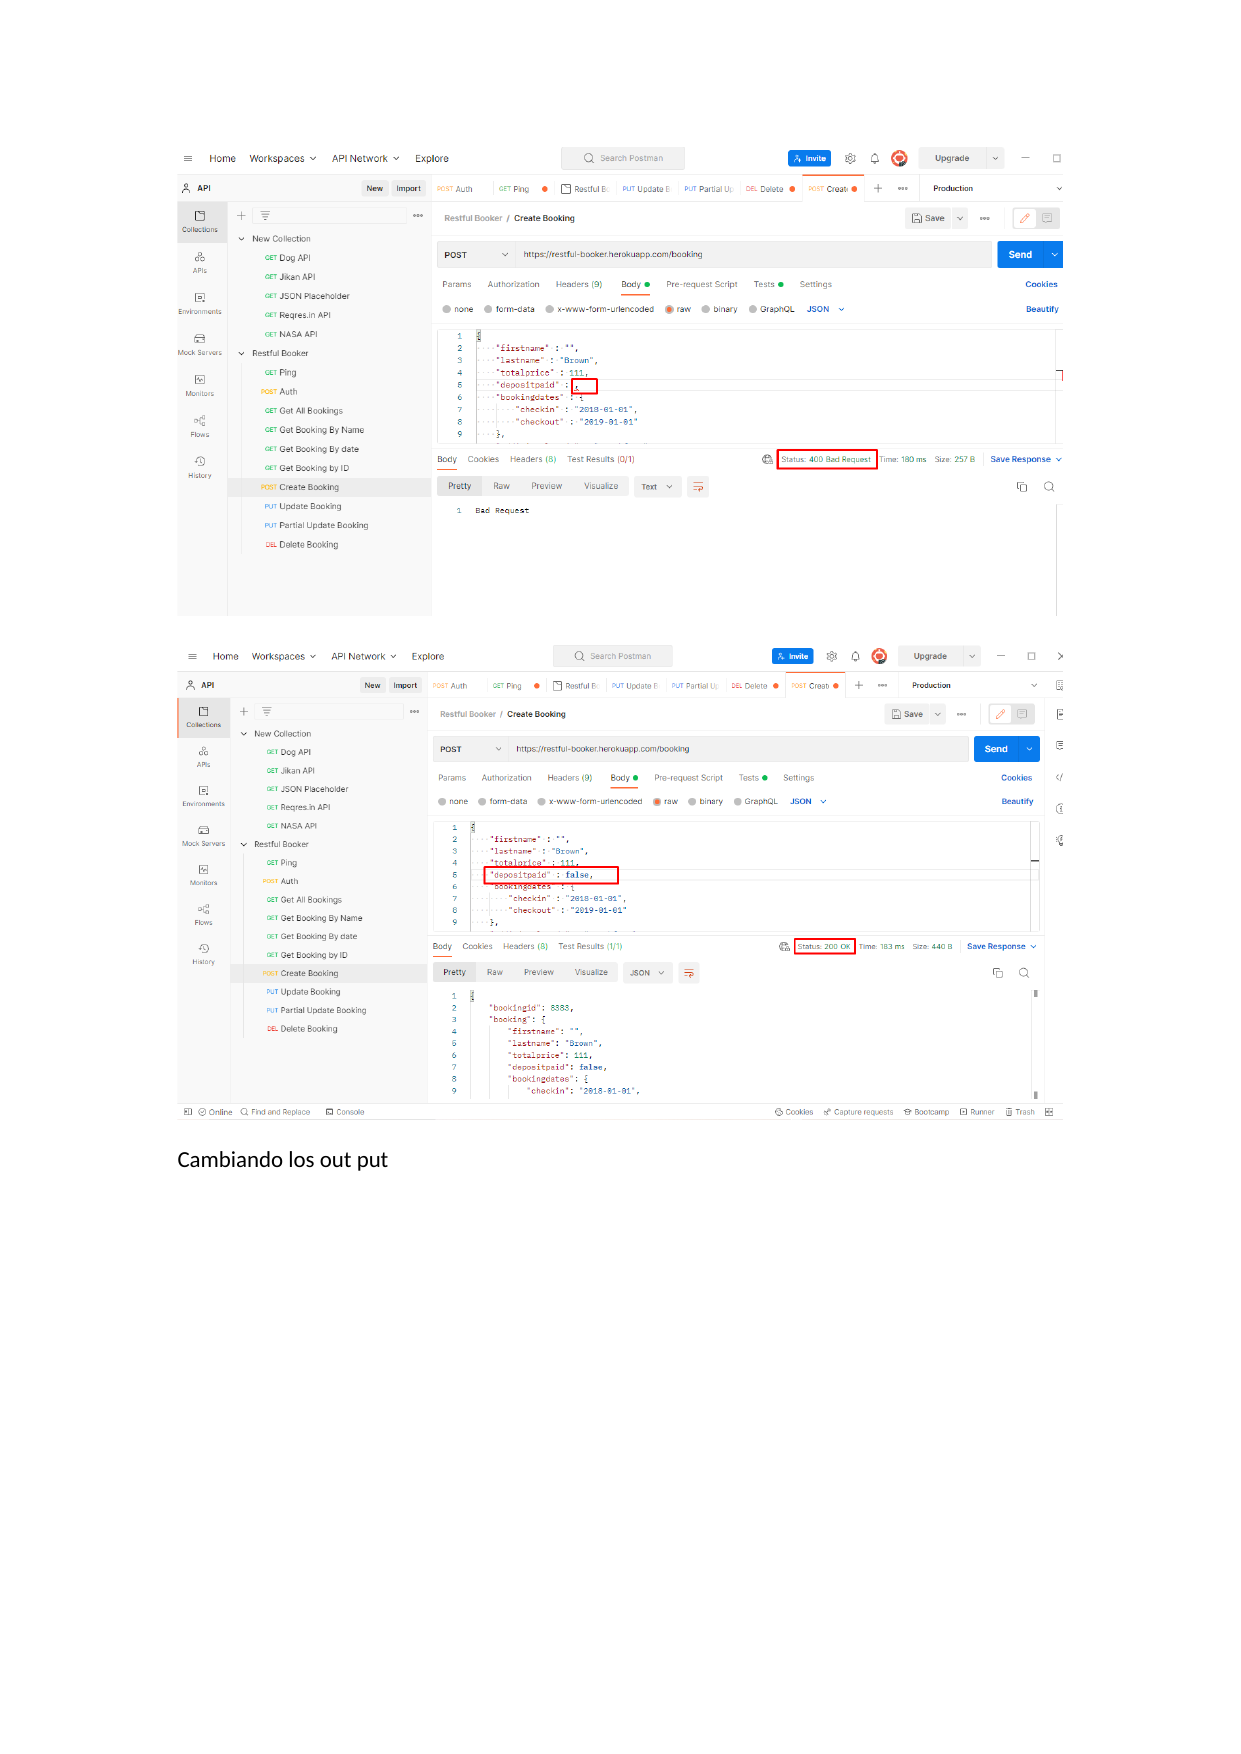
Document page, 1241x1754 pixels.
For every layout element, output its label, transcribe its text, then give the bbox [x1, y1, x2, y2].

picture [177, 640, 1063, 1120]
text Cambiando los out put [177, 1145, 1063, 1173]
picture [177, 147, 1063, 616]
